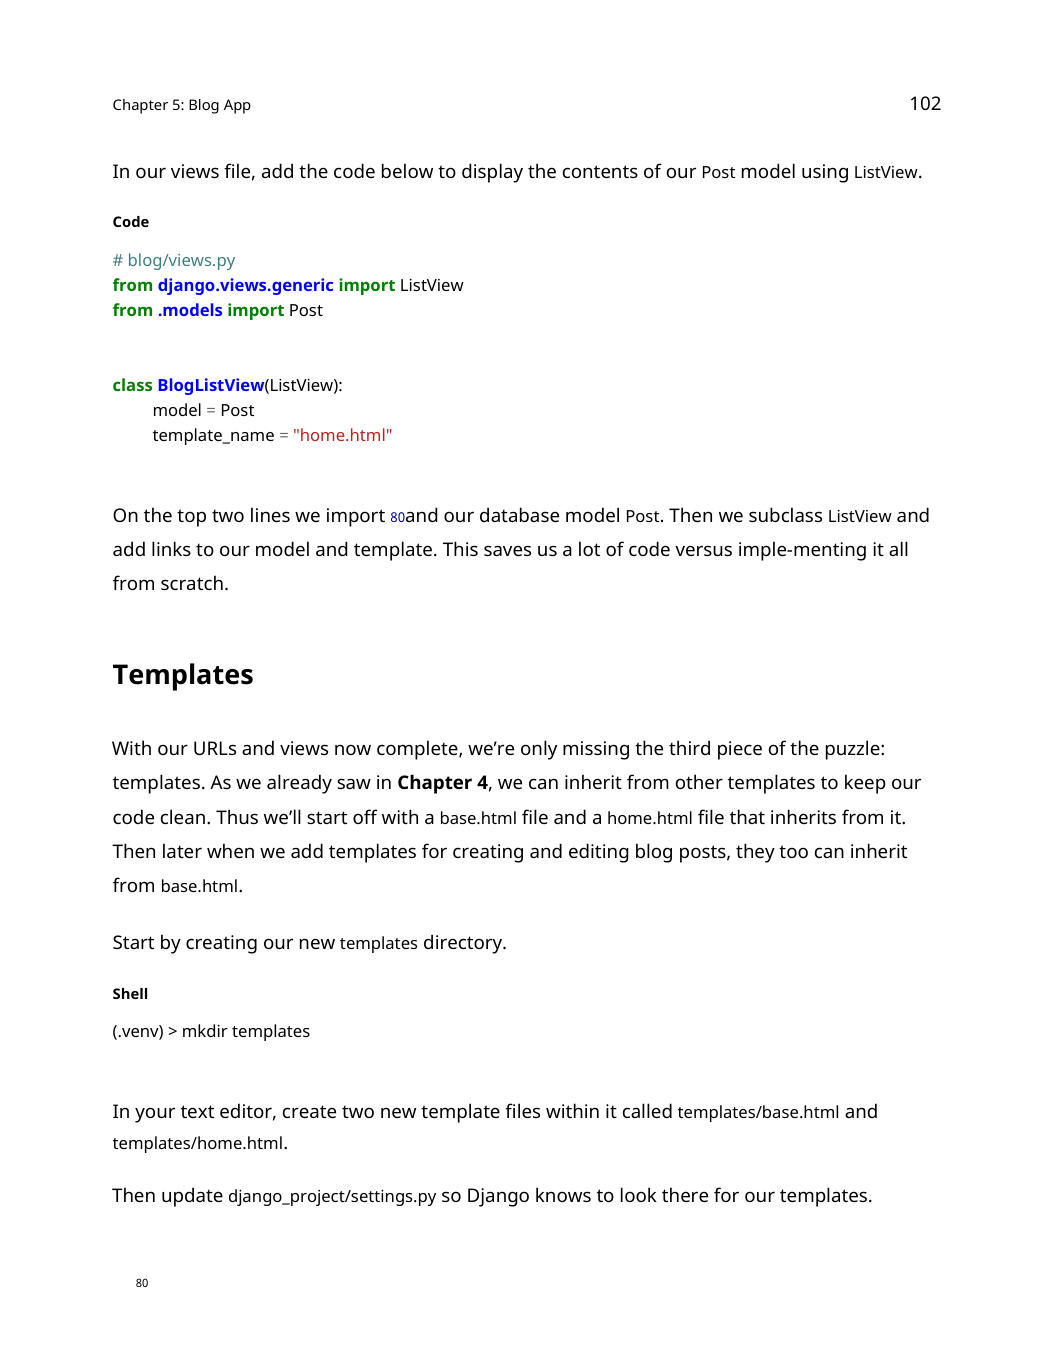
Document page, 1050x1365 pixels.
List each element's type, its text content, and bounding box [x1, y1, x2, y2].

text (.venv) > mkdir templates [112, 1020, 944, 1042]
text 80 [136, 1275, 944, 1291]
text In our views file, add the code below to display the contents of our Post model using ListView. [112, 158, 944, 183]
text class BlogListView(ListView): model = Post template_name = "home.html" [112, 374, 434, 446]
text # blog/views.py from django.views.generic import ListView from .models import Post [112, 248, 524, 321]
text Templates [112, 655, 944, 692]
text Then update django_project/settings.py so Django knows to look there for our templates. [112, 1183, 944, 1208]
text On the top two lines we import 80and our database model Post. Then we subclass ListView and add links to our model and template. This saves us a lot of code versus imple-menting it all from scratch. [112, 502, 944, 596]
text Code [112, 212, 944, 232]
text Start by creating our new templates directory. [112, 929, 944, 954]
text Shell [112, 983, 944, 1003]
text In your text editor, create two new template files within it called templates/base.html and templates/home.html. [112, 1098, 944, 1155]
text With our URLs and views now complete, we’re only missing the third piece of the puzzle: templates. As we already saw in Chapter 4, we can inherit from other templates to keep our code clean. Thus we’ll start off with a base.html file and a home.html file that inherits from it. Then later when we add templates for creating and editing blog posts, they too can inherit from base.html. [112, 735, 944, 898]
text Chapter 5: Blog App 102 [112, 90, 944, 115]
